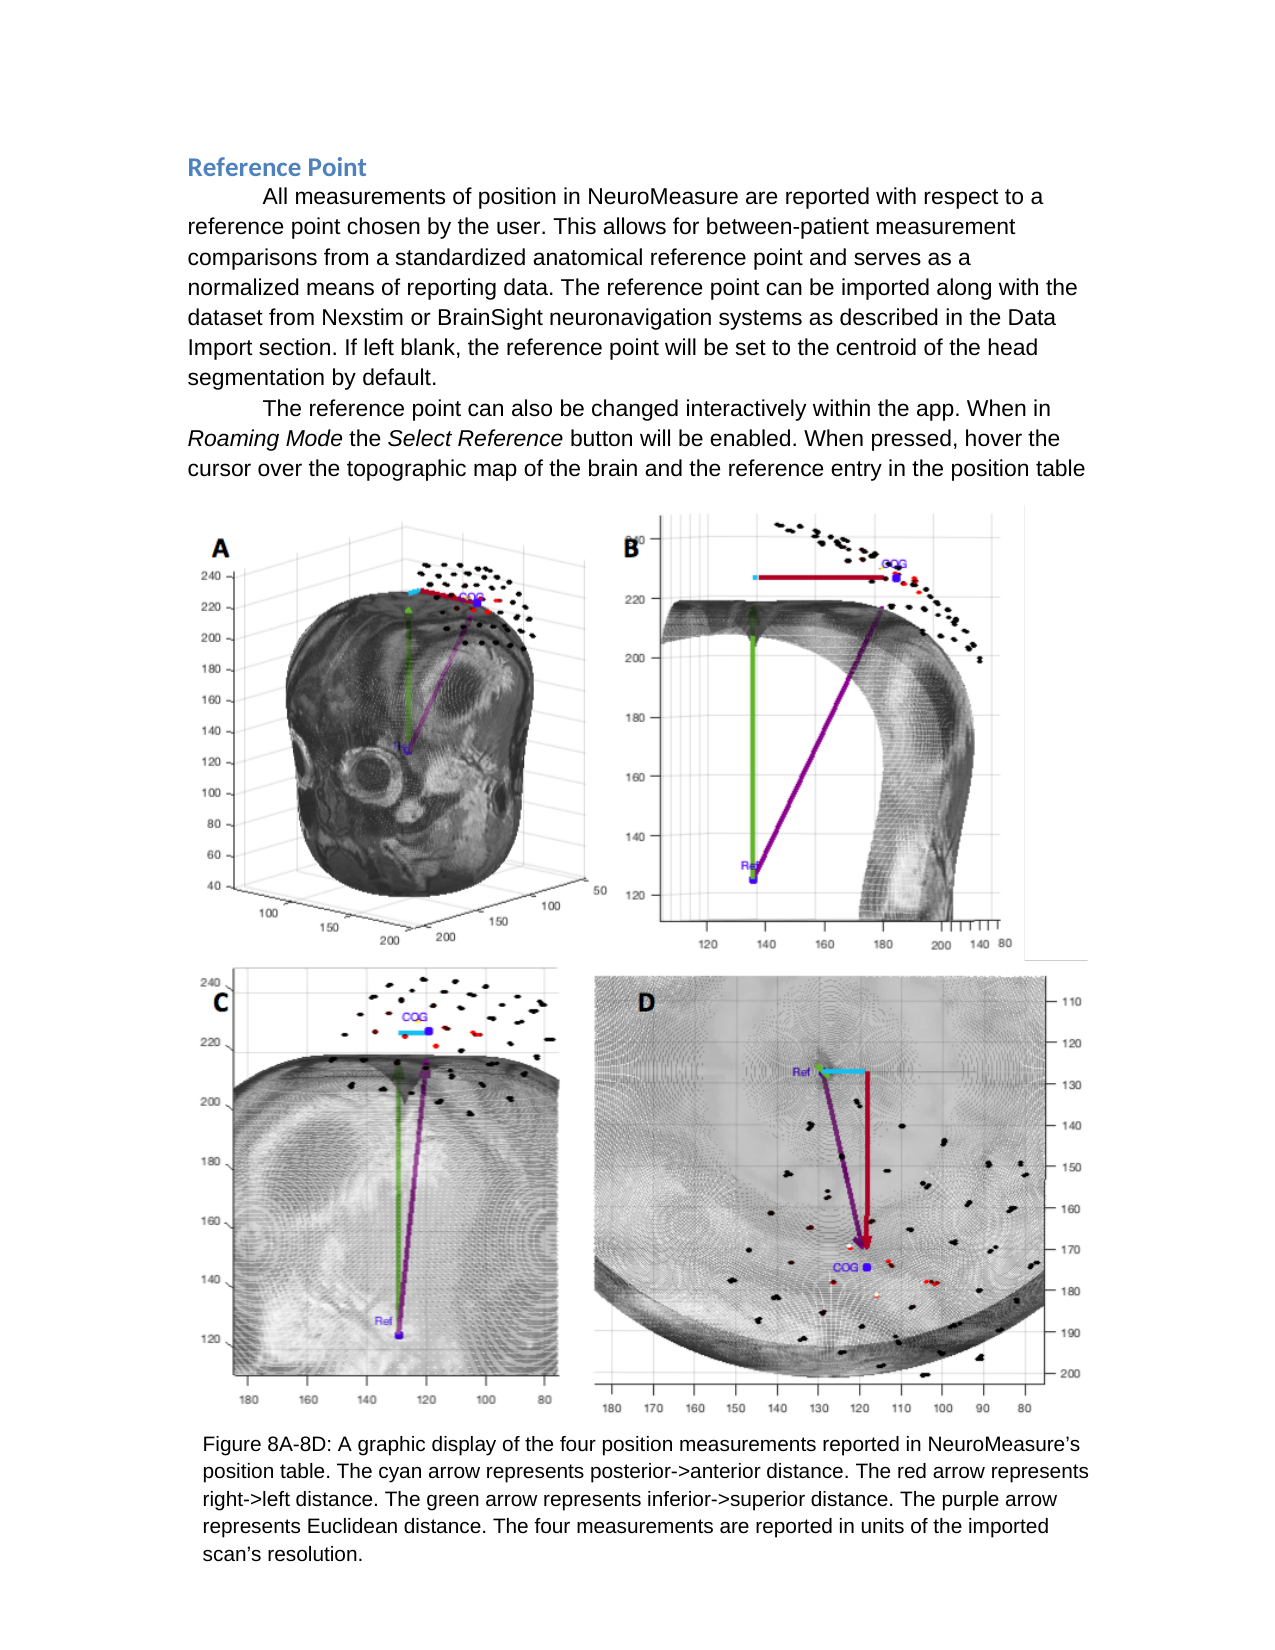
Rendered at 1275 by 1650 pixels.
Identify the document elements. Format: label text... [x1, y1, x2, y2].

text All measurements of position in NeuroMeasure are reported with respect to a reference point chosen by the user. This allows for between-patient measurement comparisons from a standardized anatomical reference point and serves as a normalized means of reporting data. The reference point can be imported along with the dataset from Nexstim or BrainSight neuronavigation systems as described in the Data Import section. If left blank, the reference point will be set to the centroid of the head segmentation by default. [187, 183, 1087, 391]
text The reference point can also be changed interactively within the app. When in Roaming Mode the Select Reference button will be enabled. When pressed, hover the cursor over the topographic map of the brain and the reference entry in the position table will begin live tracking of cursor position coordinates over the scalp. Click anywhere on the topographic map of the brain to set the reference point to that location. Enable the Reference radio button within the Display Markers panel to place a marker over the current position of the reference point. Notably, the reference marker will not appear while the reference is in its default position at the centroid of the head for reasons clarified in the Topographic Display section of this manual. [187, 394, 1087, 481]
subtitle Reference Point [187, 150, 1087, 183]
picture [187, 505, 1088, 1417]
